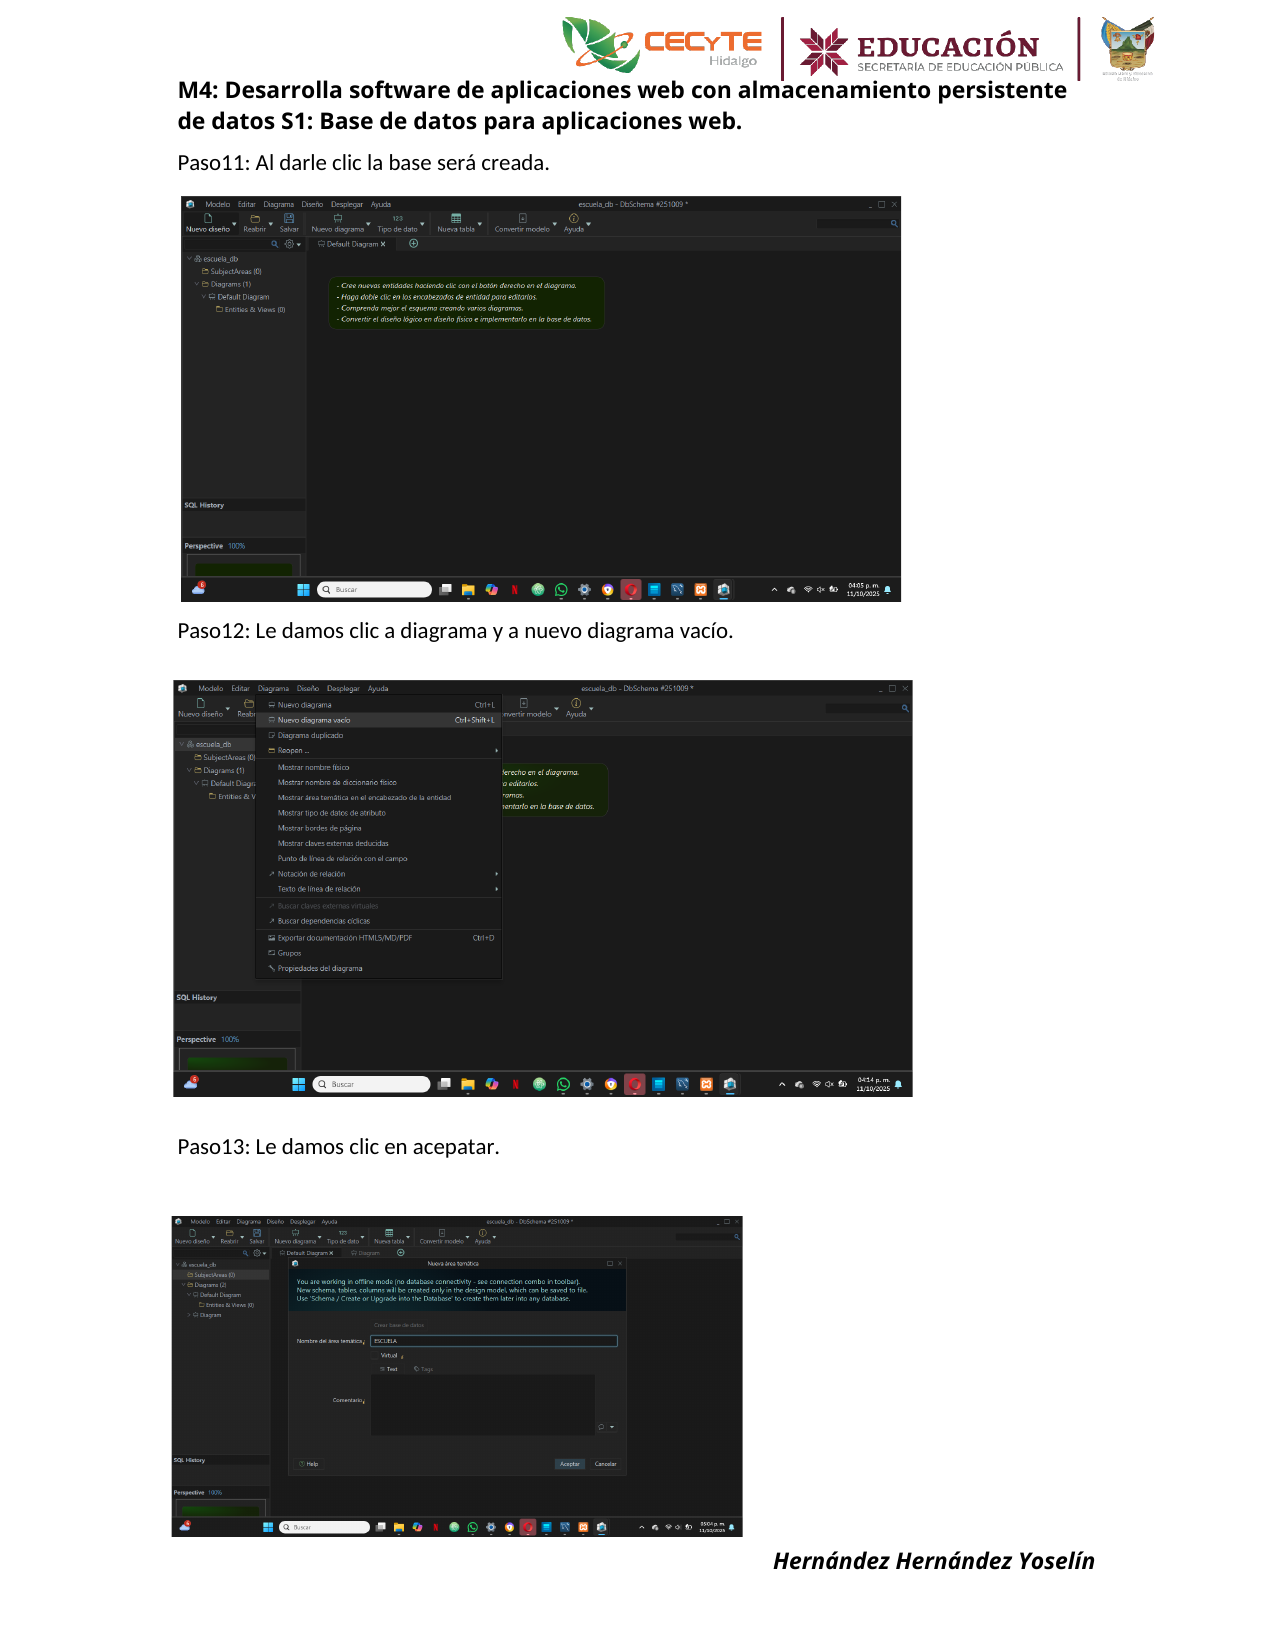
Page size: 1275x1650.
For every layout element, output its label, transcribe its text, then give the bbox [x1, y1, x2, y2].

text Paso11: Al darle clic la base será creada. [177, 148, 1098, 176]
picture [181, 196, 902, 602]
picture [545, 0, 1177, 93]
picture [173, 680, 913, 1097]
text Paso13: Le damos clic en acepatar. [177, 1132, 1098, 1160]
text Paso12: Le damos clic a diagrama y a nuevo diagrama vacío. [177, 616, 1098, 644]
picture [171, 1216, 743, 1537]
